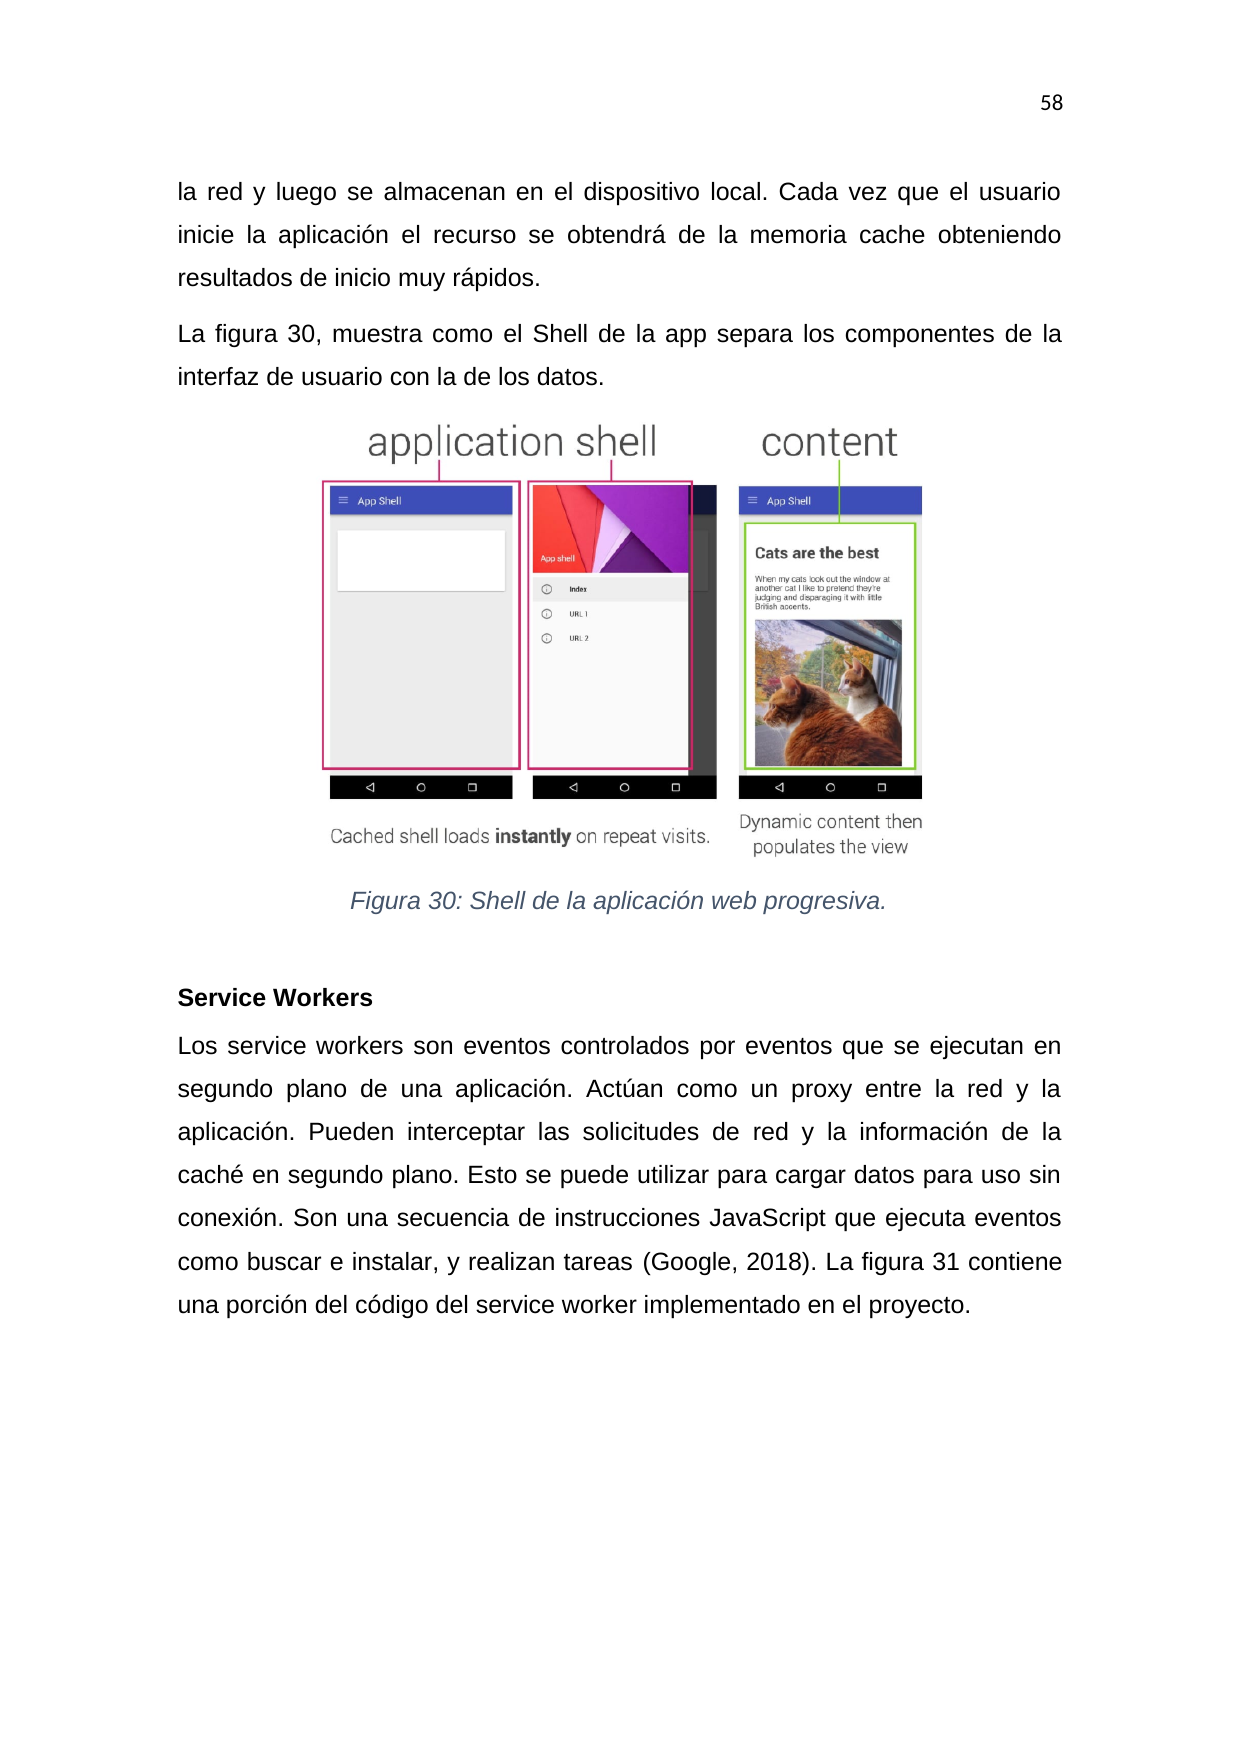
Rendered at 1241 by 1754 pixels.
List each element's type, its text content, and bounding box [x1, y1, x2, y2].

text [177, 177, 1063, 292]
picture [308, 417, 932, 859]
text Service Workers [177, 983, 1063, 1012]
text Los service workers son eventos controlados por eventos que se ejecutan en segundo plano de una aplicación. Actúan como un proxy entre la red y la aplicación. Pueden interceptar las solicitudes de red y la información de la caché en segundo plano. Esto se puede utilizar para cargar datos para uso sin conexión. Son una secuencia de instrucciones JavaScript que ejecuta eventos como buscar e instalar, y realizan tareas . La figura 31 contiene una porción del código del service worker implementado en el proyecto. [177, 1031, 1063, 1318]
text Figura 30: Shell de la aplicación web progresiva. [177, 886, 1063, 915]
text La figura 30, muestra como el Shell de la app separa los componentes de la interfaz de usuario con la de los datos. [177, 319, 1063, 391]
